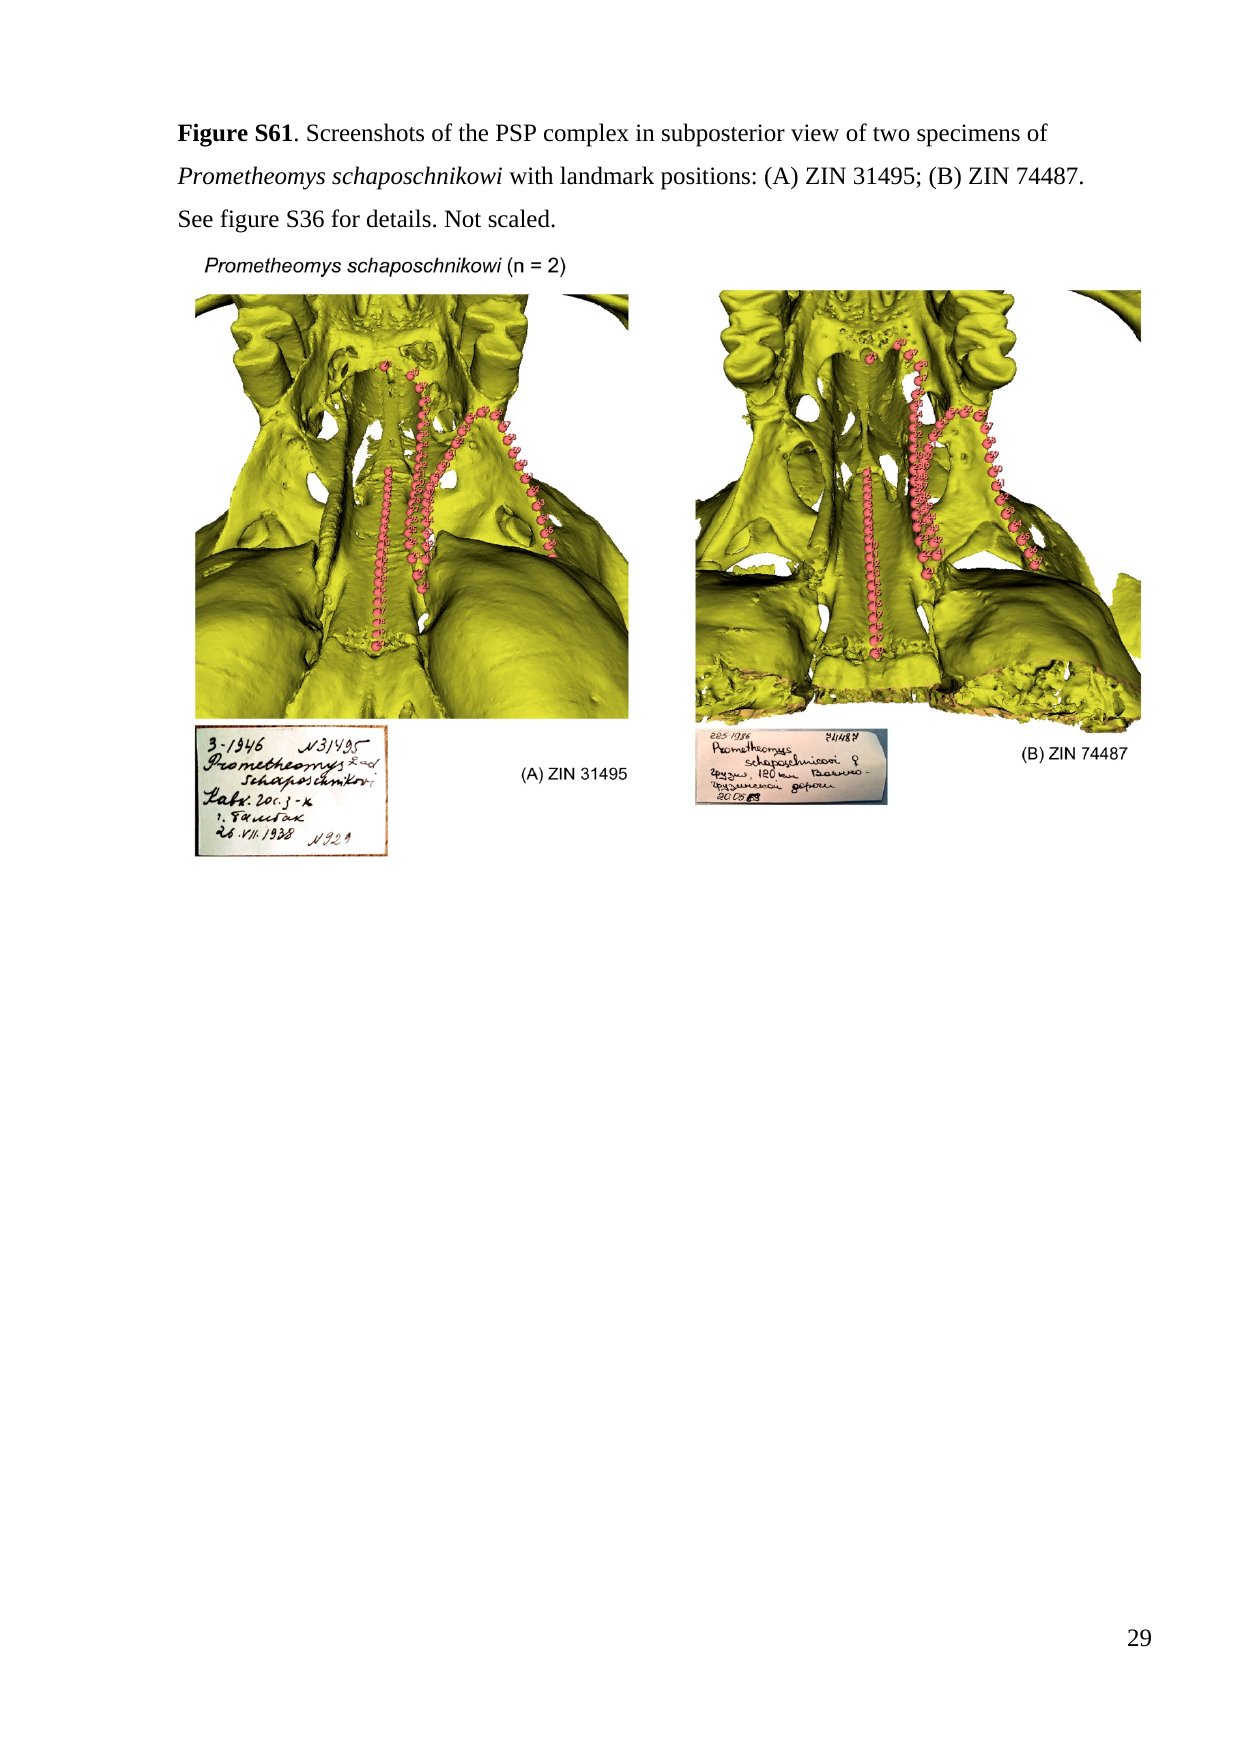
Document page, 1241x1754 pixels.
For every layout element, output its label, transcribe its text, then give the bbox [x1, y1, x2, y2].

picture [177, 247, 1153, 865]
text Figure S61. Screenshots of the PSP complex in subposterior view of two specimens of Prometheomys schaposchnikowi with landmark positions: (A) ZIN 31495; (B) ZIN 74487. [177, 118, 1152, 190]
text See figure S36 for details. Not scaled. [177, 204, 1152, 233]
